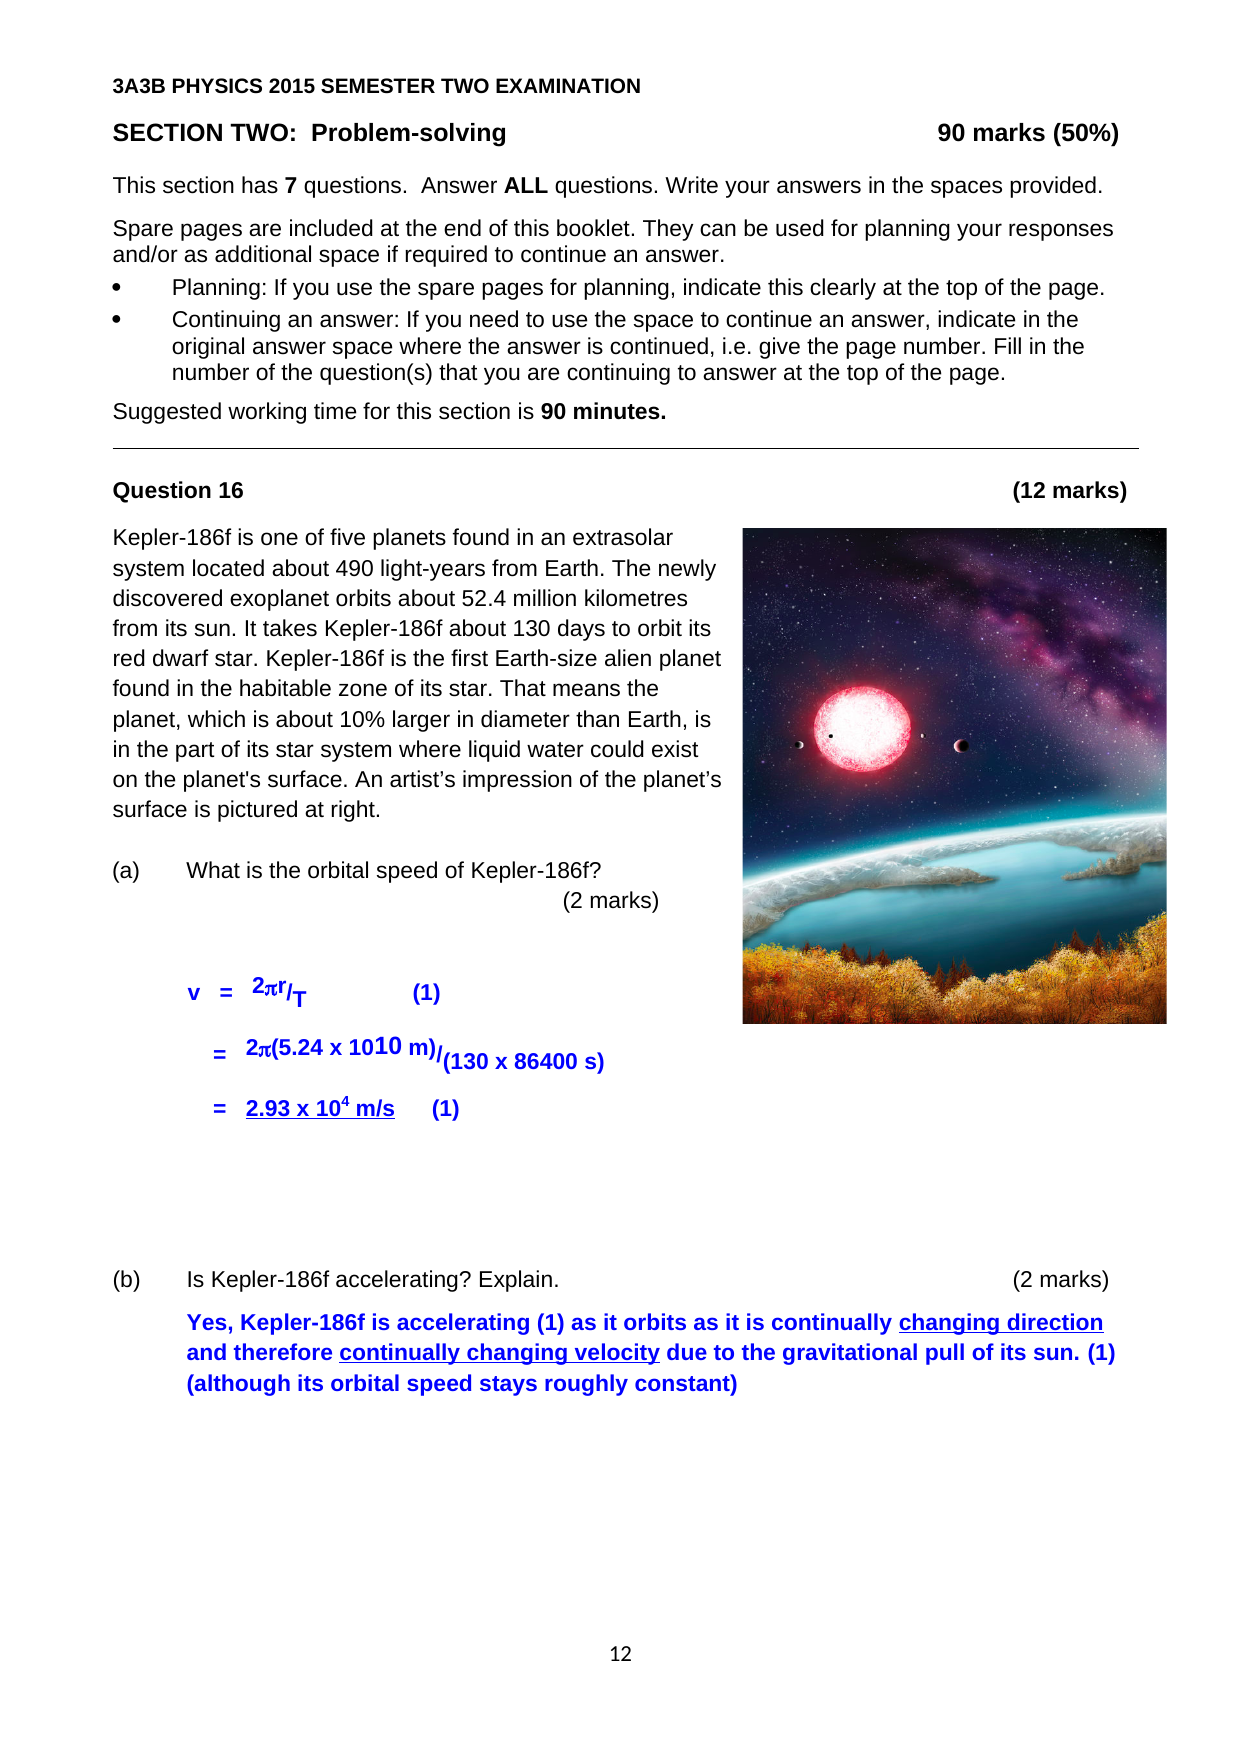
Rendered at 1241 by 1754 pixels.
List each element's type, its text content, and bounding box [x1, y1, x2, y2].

text (b) Is Kepler-186f accelerating? Explain. (2 marks) [112, 1266, 1128, 1293]
list Continuing an answer: If you need to use the space to continue an answer, indicate in the original answer space where the answer is continued, i.e. give the page number. Fill in the number of the question(s) that you are continuing to answer at the top of the page. [112, 306, 1128, 385]
text = 2.93 x 104 m/s (1) [112, 1093, 1128, 1122]
text (a) What is the orbital speed of Kepler-186f? [112, 857, 742, 883]
text (2 marks) [112, 887, 742, 913]
text Kepler-186f is one of five planets found in an extrasolar system located about 490 light-years from Earth. The newly discovered exoplanet orbits about 52.4 million kilometres from its sun. It takes Kepler-186f about 130 days to orbit its red dwarf star. Kepler-186f is the first Earth-size alien planet found in the habitable zone of its star. That means the planet, which is about 10% larger in diameter than Earth, is in the part of its star system where liquid water could exist on the planet's surface. An artist’s impression of the planet’s surface is pictured at right. [112, 524, 1128, 823]
text Question 16 (12 marks) [112, 477, 1128, 503]
text SECTION TWO: Problem-solving 90 marks (50%) [112, 118, 1128, 147]
picture [742, 528, 1167, 1024]
list Planning: If you use the spare pages for planning, indicate this clearly at the top of the page. [112, 274, 1128, 300]
text Yes, Kepler-186f is accelerating (1) as it orbits as it is continually changing direction and therefore continually changing velocity due to the gravitational pull of its sun. (1) (although its orbital speed stays roughly constant) [112, 1309, 1128, 1396]
text = 2(5.24 x 1010 m)/(130 x 86400 s) [112, 1031, 1128, 1074]
text v = 2r/T (1) [112, 972, 742, 1013]
text Spare pages are included at the end of this booklet. They can be used for planning your responses and/or as additional space if required to continue an answer. [112, 215, 1128, 267]
text Suggested working time for this section is 90 minutes. [112, 398, 1128, 424]
text This section has 7 questions. Answer ALL questions. Write your answers in the spaces provided. [112, 172, 1128, 198]
